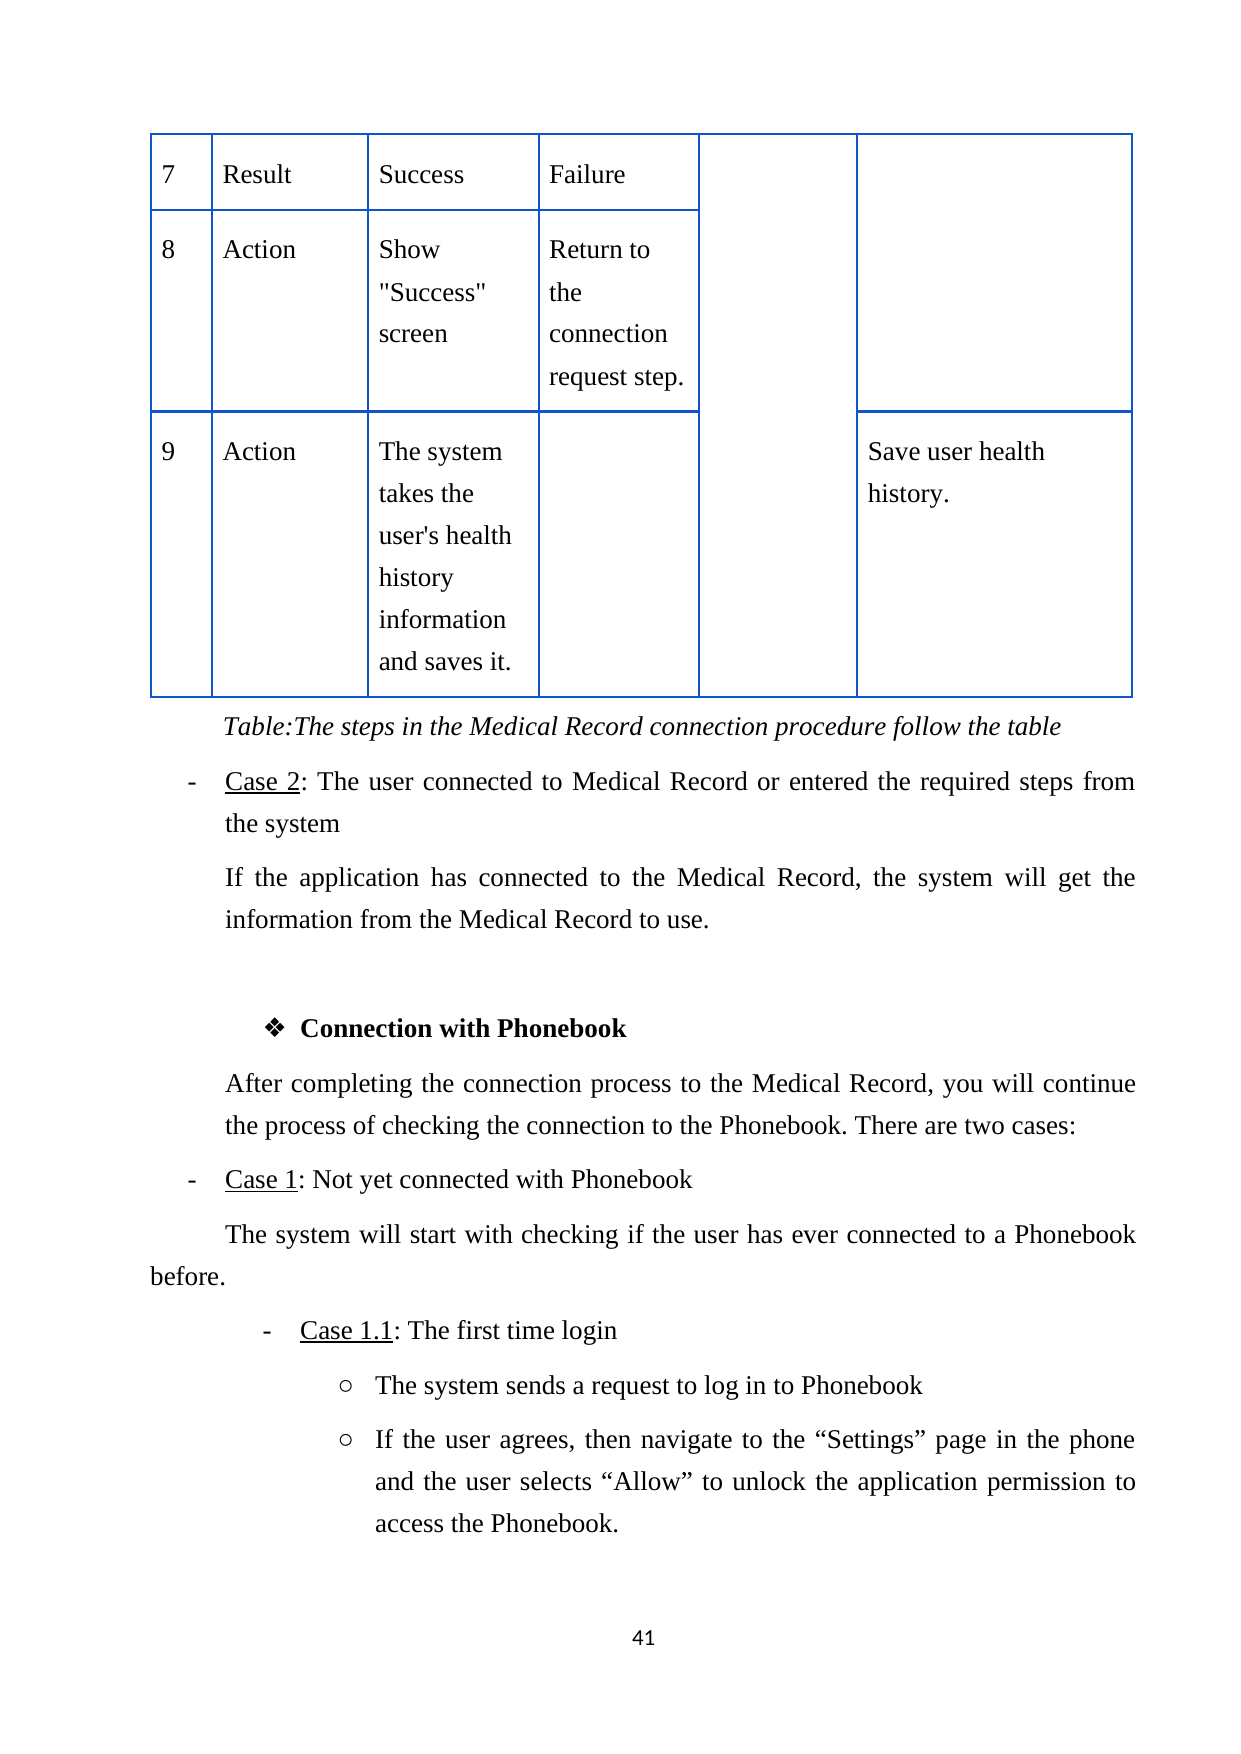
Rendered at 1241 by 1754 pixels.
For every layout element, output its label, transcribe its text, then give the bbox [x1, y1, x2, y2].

table_cell Show "Success" screen [369, 211, 538, 410]
table_cell Action [213, 211, 367, 410]
text The system will start with checking if the user has ever connected to a Phonebook before. [150, 1218, 1137, 1291]
table_cell Action [213, 413, 367, 696]
table_cell 7 [152, 135, 211, 209]
table_cell Success [369, 135, 538, 209]
text Table:The steps in the Medical Record connection procedure follow the table [150, 711, 1137, 742]
table_cell [700, 135, 856, 696]
list The system sends a request to log in to Phonebook [337, 1369, 1137, 1400]
table_cell Failure [540, 135, 698, 209]
list Case 1: Not yet connected with Phonebook [187, 1163, 1137, 1194]
table_cell Save user health history. [858, 413, 1131, 696]
table_cell [540, 413, 698, 696]
list Case 2: The user connected to Medical Record or entered the required steps from the system [187, 765, 1137, 838]
table_cell 9 [152, 413, 211, 696]
table_cell 8 [152, 211, 211, 410]
text After completing the connection process to the Medical Record, you will continue the process of checking the connection to the Phonebook. There are two cases: [225, 1067, 1137, 1140]
list Case 1.1: The first time login [262, 1314, 1137, 1345]
list If the user agrees, then navigate to the “Settings” page in the phone and the user selects “Allow” to unlock the application permission to access the Phonebook. [337, 1423, 1137, 1538]
table_cell The system takes the user's health history information and saves it. [369, 413, 538, 696]
list Connection with Phonebook [262, 1012, 1137, 1043]
table_cell Return to the connection request step. [540, 211, 698, 410]
table_cell Result [213, 135, 367, 209]
text If the application has connected to the Medical Record, the system will get the information from the Medical Record to use. [225, 861, 1137, 934]
